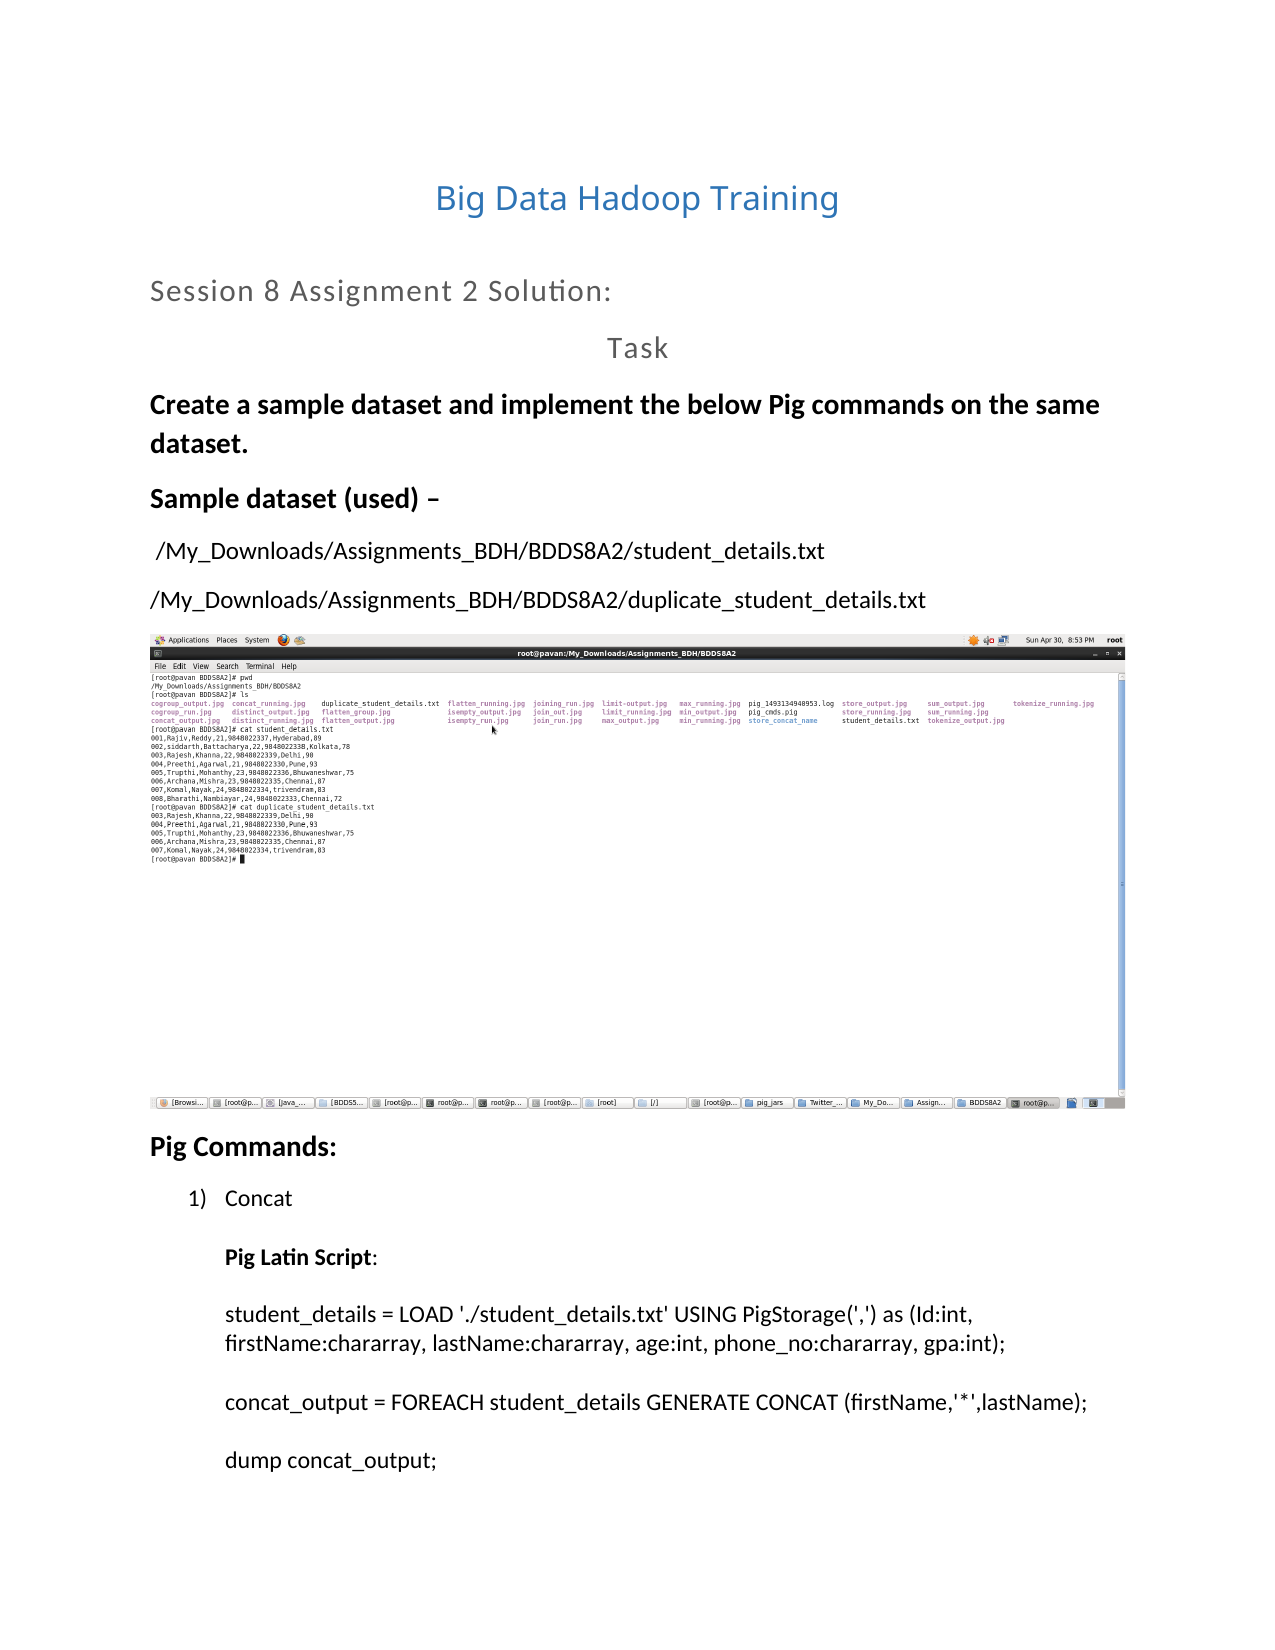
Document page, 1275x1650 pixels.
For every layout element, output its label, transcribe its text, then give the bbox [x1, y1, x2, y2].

list concat_output = FOREACH student_details GENERATE CONCAT (firstName,'*',lastName); [225, 1387, 1125, 1416]
subtitle Big Data Hadoop Training [150, 175, 1125, 220]
text Create a sample dataset and implement the below Pig commands on the same dataset. [150, 386, 1125, 461]
list student_details = LOAD './student_details.txt' USING PigStorage(',') as (Id:int, firstName:chararray, lastName:chararray, age:int, phone_no:chararray, gpa:int); [225, 1299, 1125, 1357]
text Sample dataset (used) – [150, 480, 1125, 516]
picture [150, 634, 1125, 1109]
list Pig Latin Script: [225, 1242, 1125, 1271]
text /My_Downloads/Assignments_BDH/BDDS8A2/duplicate_student_details.txt [150, 585, 1125, 615]
text /My_Downloads/Assignments_BDH/BDDS8A2/student_details.txt [150, 535, 1125, 566]
list dump concat_output; [225, 1445, 1125, 1474]
subtitle Session 8 Assignment 2 Solution: [150, 271, 1125, 309]
list Concat [187, 1183, 1125, 1212]
subtitle Task [150, 329, 1125, 367]
text Pig Commands: [150, 1128, 1125, 1163]
